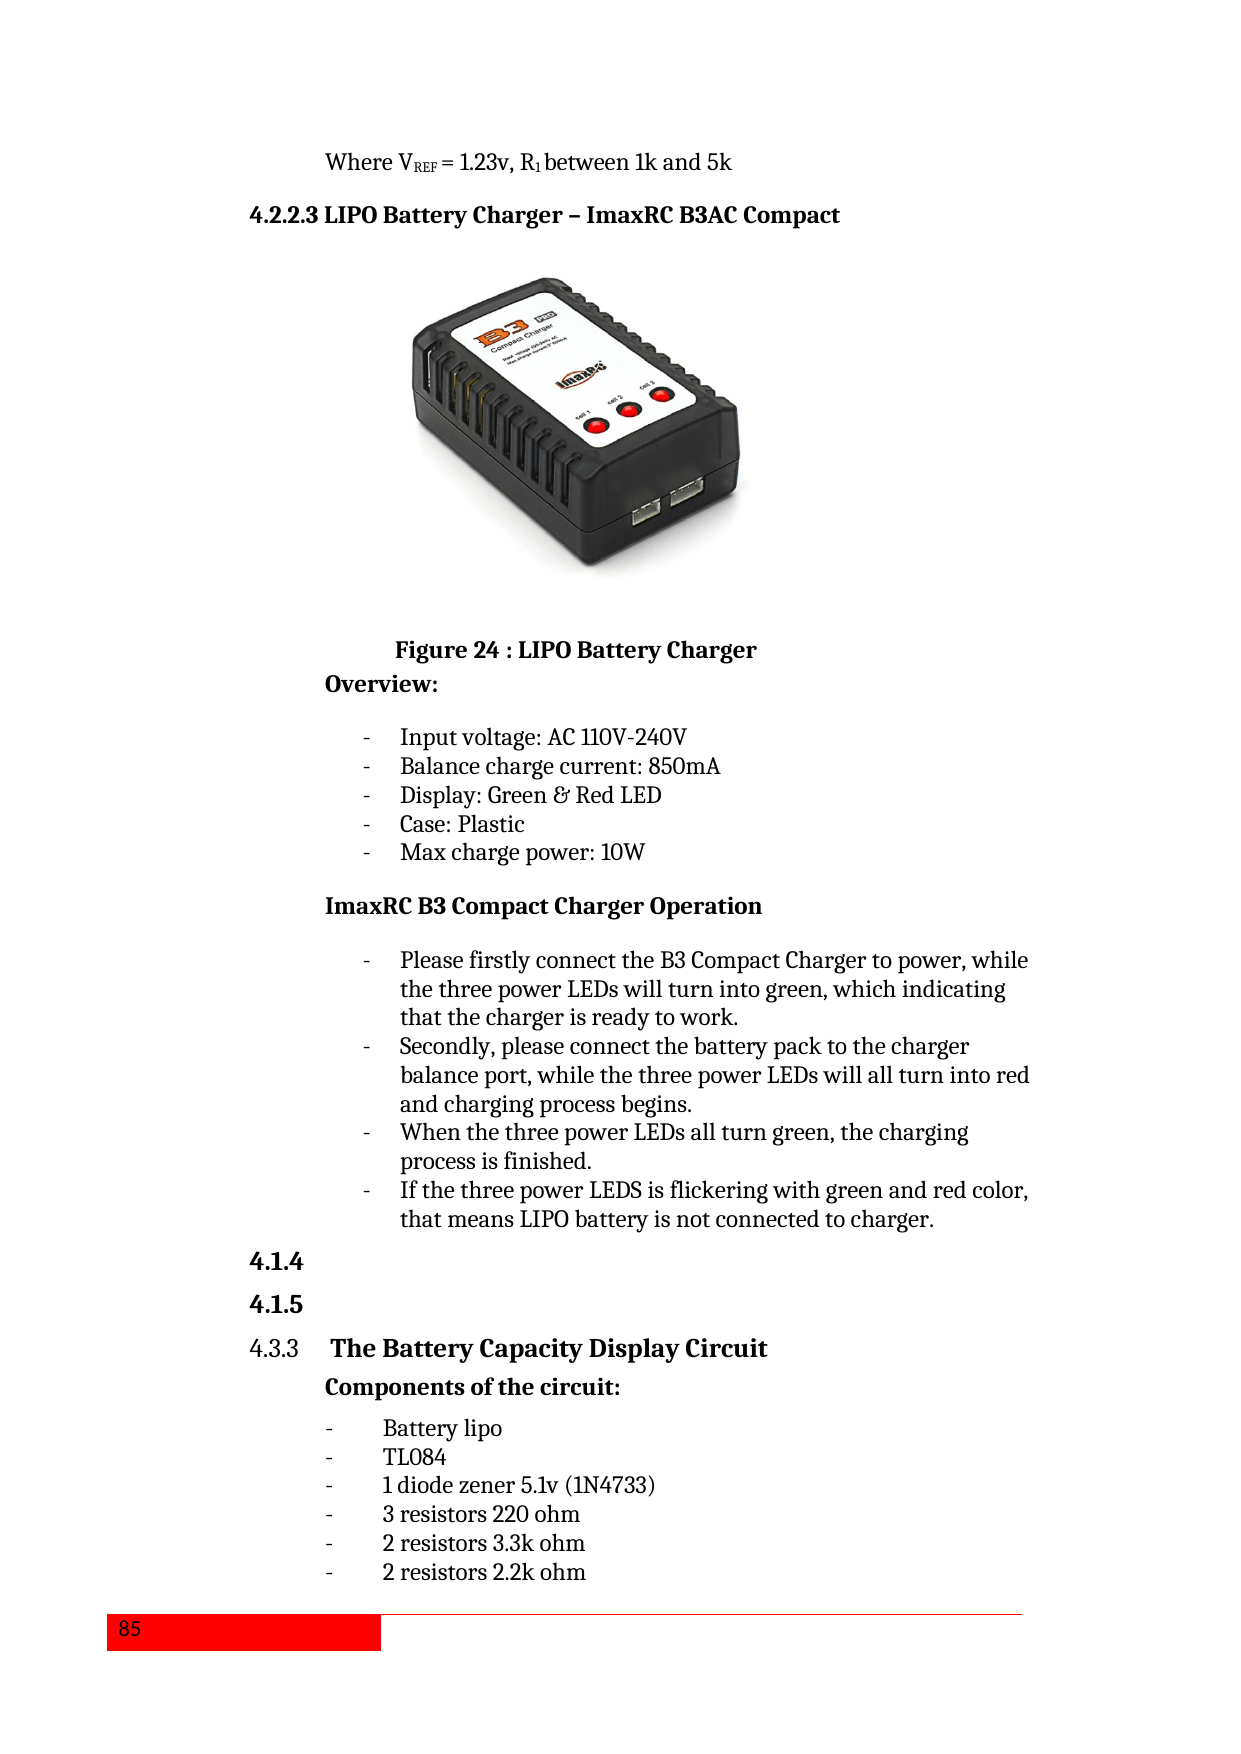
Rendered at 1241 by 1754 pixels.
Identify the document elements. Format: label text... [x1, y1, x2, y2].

text - Battery lipo [325, 1414, 1033, 1443]
list Case: Plastic [362, 809, 1033, 838]
picture [330, 242, 822, 612]
text - 1 diode zener 5.1v (1N4733) [325, 1471, 1033, 1500]
text - 3 resistors 220 ohm [325, 1500, 1033, 1529]
text Where VREF = 1.23v, R1 between 1k and 5k [325, 148, 1033, 176]
text ImaxRC B3 Compact Charger Operation [325, 892, 1033, 921]
list When the three power LEDs all turn green, the charging process is finished. [362, 1118, 1033, 1176]
list Display: Green & Red LED [362, 781, 1033, 809]
list If the three power LEDS is flickering with green and red color, that means LIPO battery is not connected to charger. [362, 1176, 1033, 1233]
list Max charge power: 10W [362, 838, 1033, 867]
list Please firstly connect the B3 Compact Charger to power, while the three power LEDs will turn into green, which indicating that the charger is ready to work. [362, 946, 1033, 1032]
text - 2 resistors 2.2k ohm [325, 1558, 1033, 1586]
text - 2 resistors 3.3k ohm [325, 1529, 1033, 1558]
list Secondly, please connect the battery pack to the charger balance port, while the three power LEDs will all turn into red and charging process begins. [362, 1032, 1033, 1118]
subtitle The Battery Capacity Display Circuit [249, 1333, 1033, 1364]
text Components of the circuit: [325, 1373, 1033, 1401]
text Figure 24 : LIPO Battery Charger [118, 636, 1033, 665]
subtitle 4.2.2.3 LIPO Battery Charger – ImaxRC B3AC Compact [249, 201, 1033, 230]
list Input voltage: AC 110V-240V [362, 723, 1033, 752]
list Balance charge current: 850mA [362, 752, 1033, 781]
text - TL084 [325, 1443, 1033, 1471]
text Overview: [325, 669, 1033, 698]
